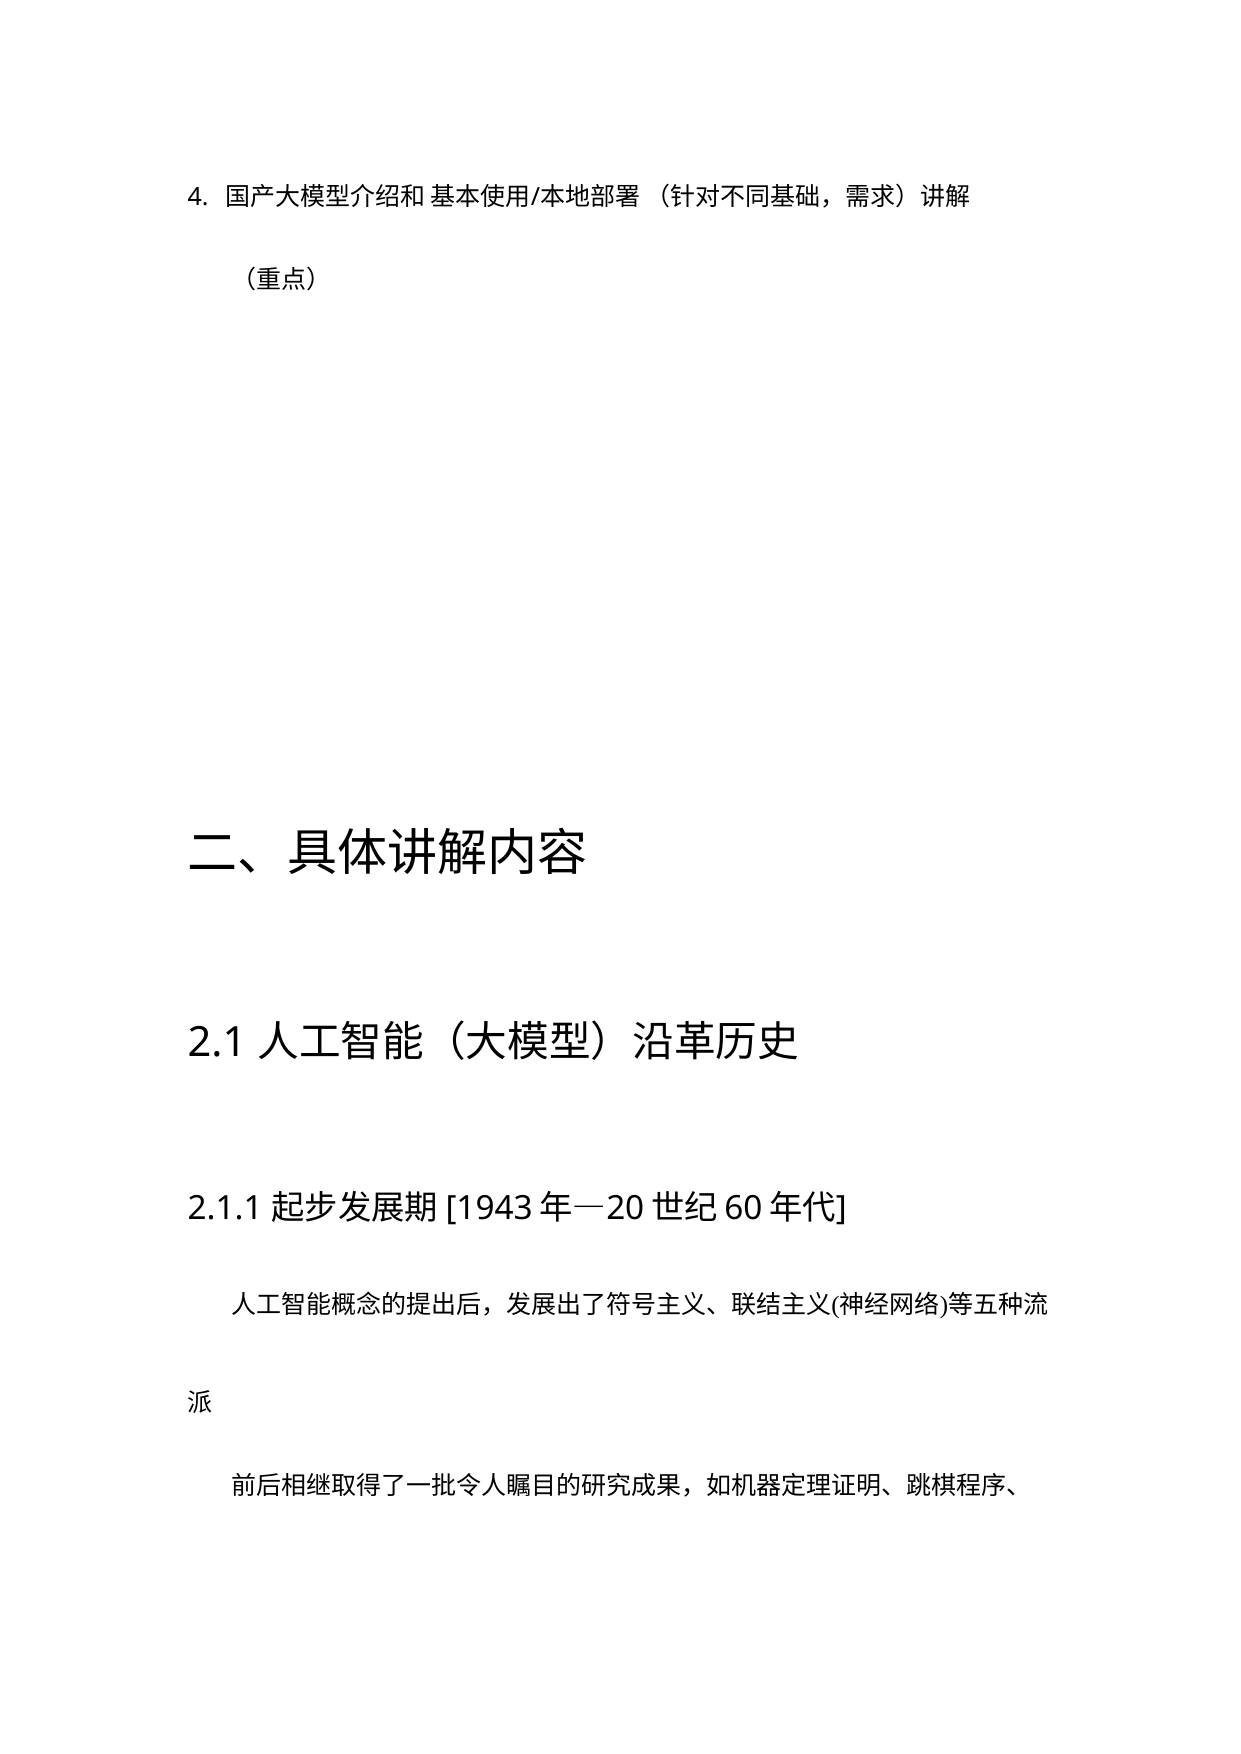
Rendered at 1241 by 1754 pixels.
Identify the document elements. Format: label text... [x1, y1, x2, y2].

subtitle 二、具体讲解内容 [187, 800, 1053, 898]
subtitle 2.1.1 起步发展期 [1943年—20世纪60年代] [187, 1173, 1053, 1238]
text （重点） [187, 245, 1053, 310]
subtitle 2.1 人工智能（大模型）沿革历史 [187, 1006, 1053, 1071]
list 国产大模型介绍和 基本使用/本地部署 （针对不同基础，需求）讲解 [187, 162, 1053, 227]
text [187, 1451, 1053, 1516]
text 人工智能概念的提出后，发展出了符号主义、联结主义(神经网络)等五种流派 [187, 1270, 1053, 1433]
